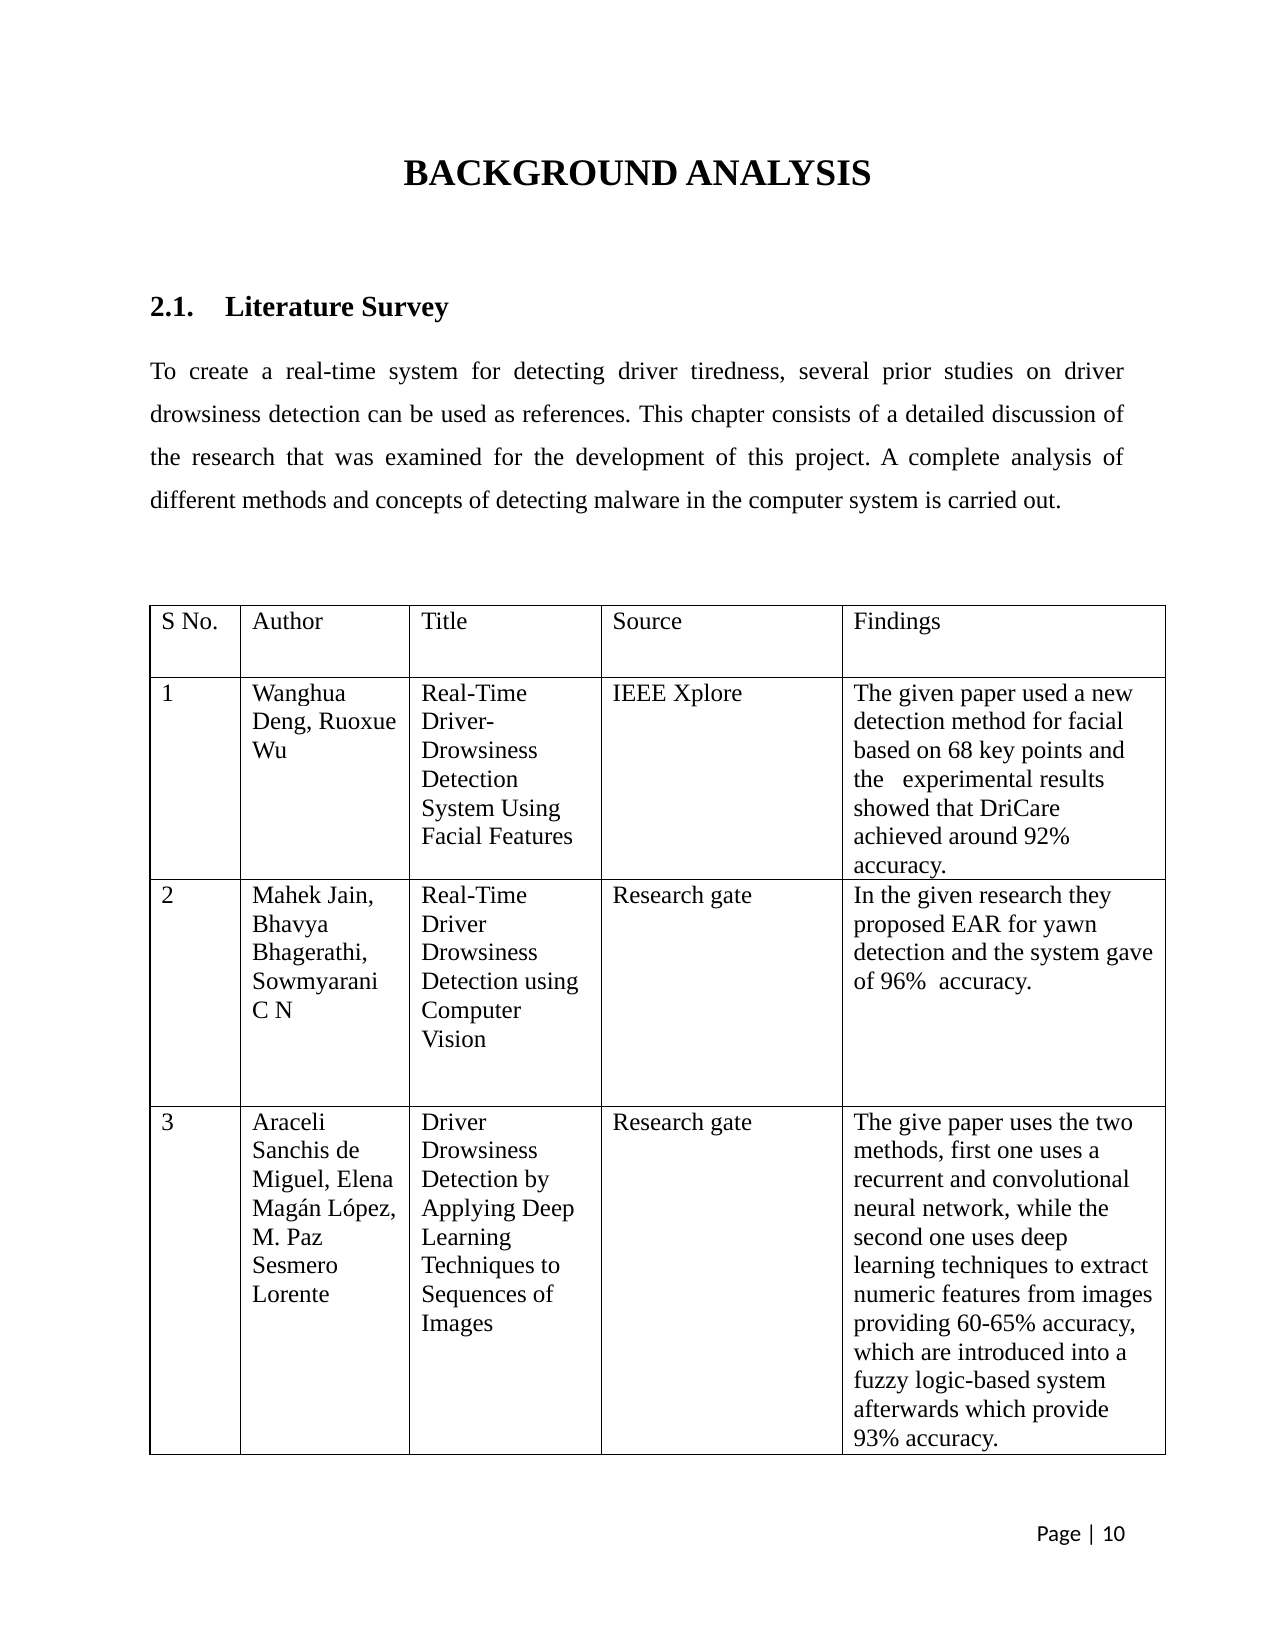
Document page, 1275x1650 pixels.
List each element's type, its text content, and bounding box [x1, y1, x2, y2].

text To create a real-time system for detecting driver tiredness, several prior studies on driver drowsiness detection can be used as references. This chapter consists of a detailed discussion of the research that was examined for the development of this project. A complete analysis of different methods and concepts of detecting malware in the computer system is carried out. [150, 356, 1125, 514]
table_cell In the given research they proposed EAR for yawn detection and the system gave of 96% accuracy. [843, 880, 1165, 1106]
table_header Author [241, 606, 409, 677]
table_cell Driver Drowsiness Detection by Applying Deep Learning Techniques to Sequences of Images [410, 1107, 601, 1453]
table_cell IEEE Xplore [602, 678, 842, 879]
table_cell 1 [151, 678, 240, 879]
table_cell The given paper used a new detection method for facial based on 68 key points and the experimental results showed that DriCare achieved around 92% accuracy. [843, 678, 1165, 879]
table_cell Real-Time Driver-Drowsiness Detection System Using Facial Features [410, 678, 601, 879]
table_cell 3 [151, 1107, 240, 1453]
table_cell Wanghua Deng, Ruoxue Wu [241, 678, 409, 879]
list Literature Survey [150, 289, 1125, 322]
table_cell The give paper uses the two methods, first one uses a recurrent and convolutional neural network, while the second one uses deep learning techniques to extract numeric features from images providing 60-65% accuracy, which are introduced into a fuzzy logic-based system afterwards which provide 93% accuracy. [843, 1107, 1165, 1453]
table_header S No. [151, 606, 240, 677]
table_cell Mahek Jain, Bhavya Bhagerathi, Sowmyarani C N [241, 880, 409, 1106]
table_cell Research gate [602, 880, 842, 1106]
table_header Source [602, 606, 842, 677]
table_cell Real-Time Driver Drowsiness Detection using Computer Vision [410, 880, 601, 1106]
table_cell Research gate [602, 1107, 842, 1453]
table_header Findings [843, 606, 1165, 677]
table_cell 2 [151, 880, 240, 1106]
text BACKGROUND ANALYSIS [150, 150, 1125, 193]
table_header Title [410, 606, 601, 677]
table_cell Araceli Sanchis de Miguel, Elena Magán López, M. Paz Sesmero Lorente [241, 1107, 409, 1453]
